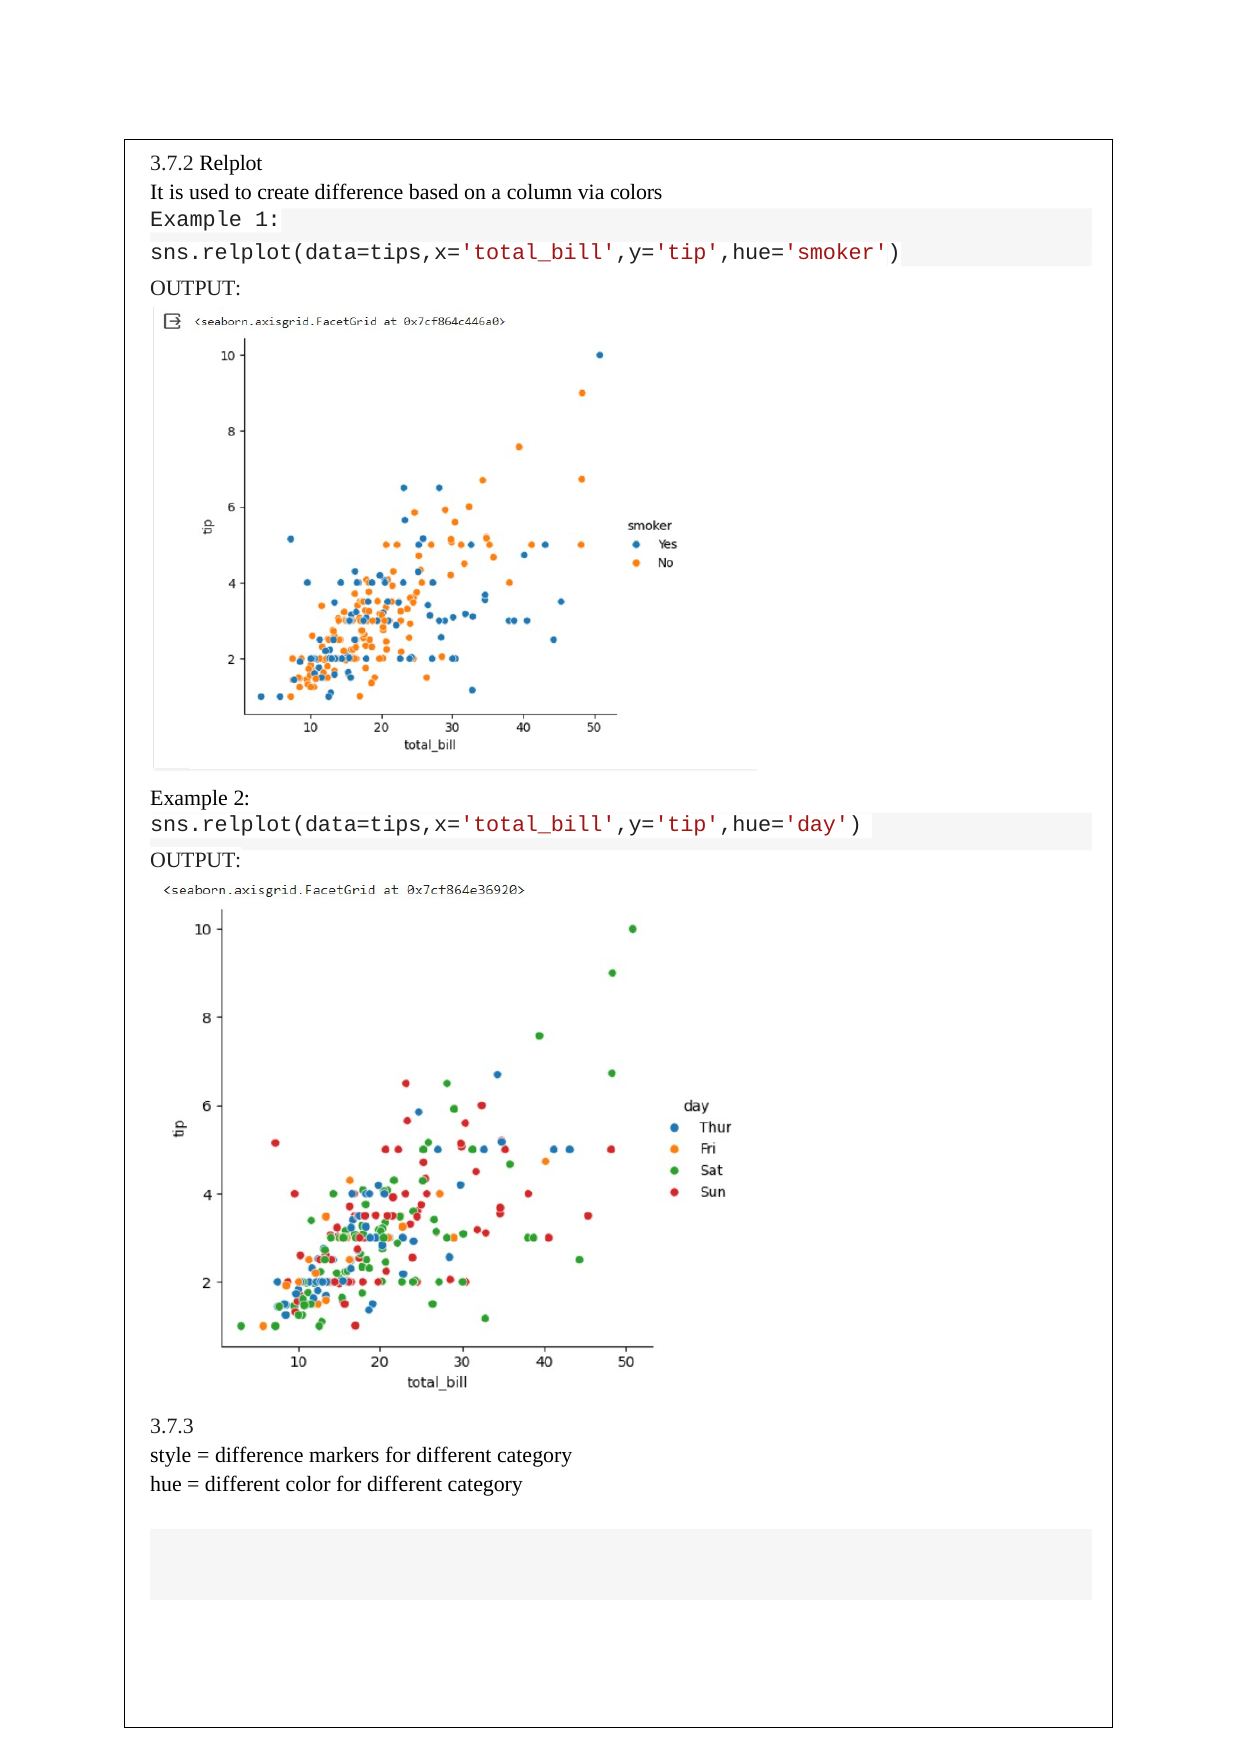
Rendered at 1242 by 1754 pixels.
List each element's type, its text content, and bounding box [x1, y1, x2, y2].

list Relplot [150, 150, 1104, 175]
text style = difference markers for different category hue = different color for different category [150, 1442, 596, 1497]
picture [163, 885, 732, 1391]
text It is used to create difference based on a column via colors [150, 179, 1104, 204]
text Example 2: [150, 286, 1104, 810]
